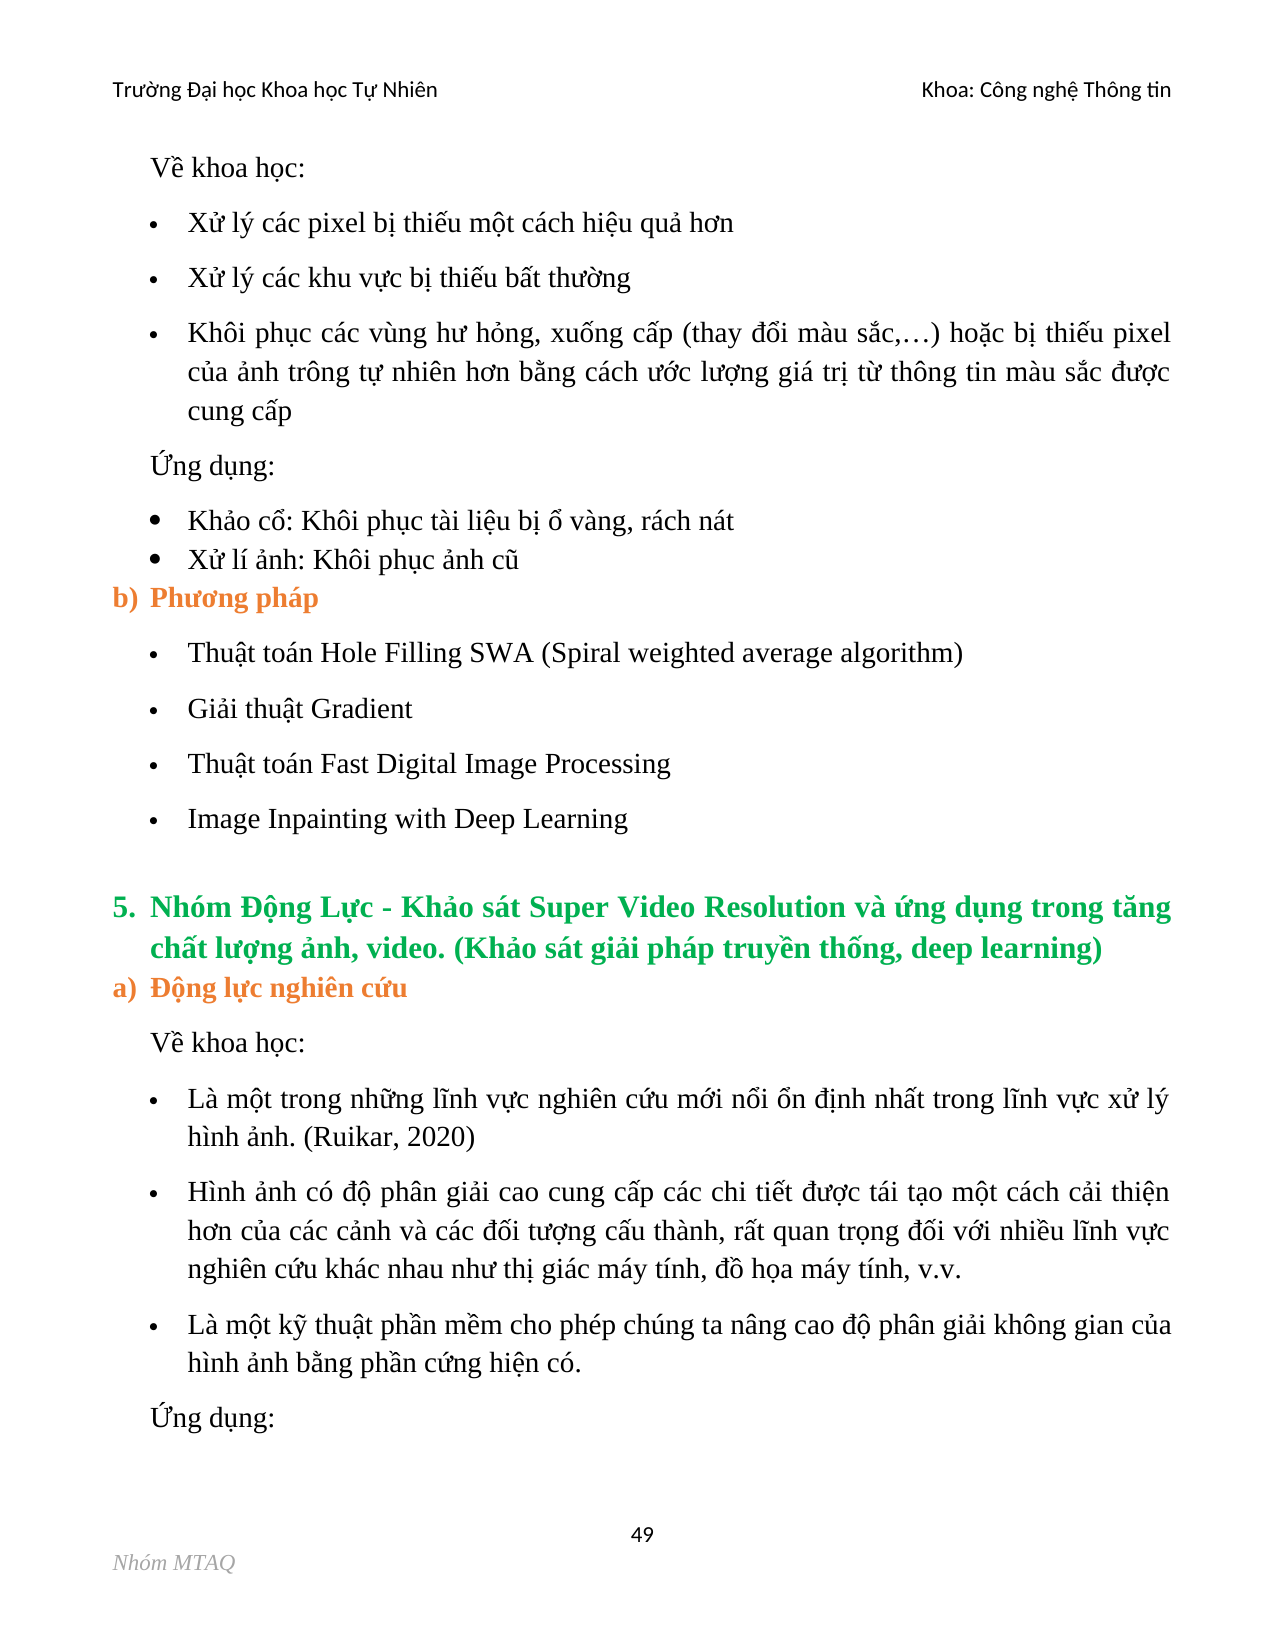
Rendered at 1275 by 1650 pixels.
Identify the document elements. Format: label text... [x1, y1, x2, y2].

list Là một kỹ thuật phần mềm cho phép chúng ta nâng cao độ phân giải không gian của hình ảnh bằng phần cứng hiện có. [150, 1307, 1172, 1379]
list Động lực nghiên cứu [112, 970, 1172, 1004]
list Là một trong những lĩnh vực nghiên cứu mới nổi ổn định nhất trong lĩnh vực xử lý hình ảnh. (Ruikar, 2020) [150, 1081, 1172, 1153]
list Phương pháp [112, 580, 1172, 614]
list Khôi phục các vùng hư hỏng, xuống cấp (thay đổi màu sắc,…) hoặc bị thiếu pixel của ảnh trông tự nhiên hơn bằng cách ước lượng giá trị từ thông tin màu sắc được cung cấp [150, 316, 1172, 426]
list Image Inpainting with Deep Learning [150, 801, 1172, 867]
list Nhóm Động Lực - Khảo sát Super Video Resolution và ứng dụng trong tăng chất lượng ảnh, video. (Khảo sát giải pháp truyền thống, deep learning) [112, 888, 1172, 965]
list Thuật toán Fast Digital Image Processing [150, 746, 1172, 779]
text Ứng dụng: [150, 1401, 1172, 1434]
list Thuật toán Hole Filling SWA (Spiral weighted average algorithm) [150, 636, 1172, 669]
text Ứng dụng: [150, 448, 1172, 481]
list Giải thuật Gradient [150, 691, 1172, 724]
list Xử lý các pixel bị thiếu một cách hiệu quả hơn [150, 205, 1172, 239]
list Khảo cổ: Khôi phục tài liệu bị ổ vàng, rách nát [150, 503, 1172, 537]
text Về khoa học: [112, 150, 1172, 183]
text Về khoa học: [112, 1026, 1172, 1059]
list Xử lí ảnh: Khôi phục ảnh cũ [150, 542, 1172, 575]
list Hình ảnh có độ phân giải cao cung cấp các chi tiết được tái tạo một cách cải thiện hơn của các cảnh và các đối tượng cấu thành, rất quan trọng đối với nhiều lĩnh vực nghiên cứu khác nhau như thị giác máy tính, đồ họa máy tính, v.v. [150, 1174, 1172, 1285]
list Xử lý các khu vực bị thiếu bất thường [150, 260, 1172, 294]
